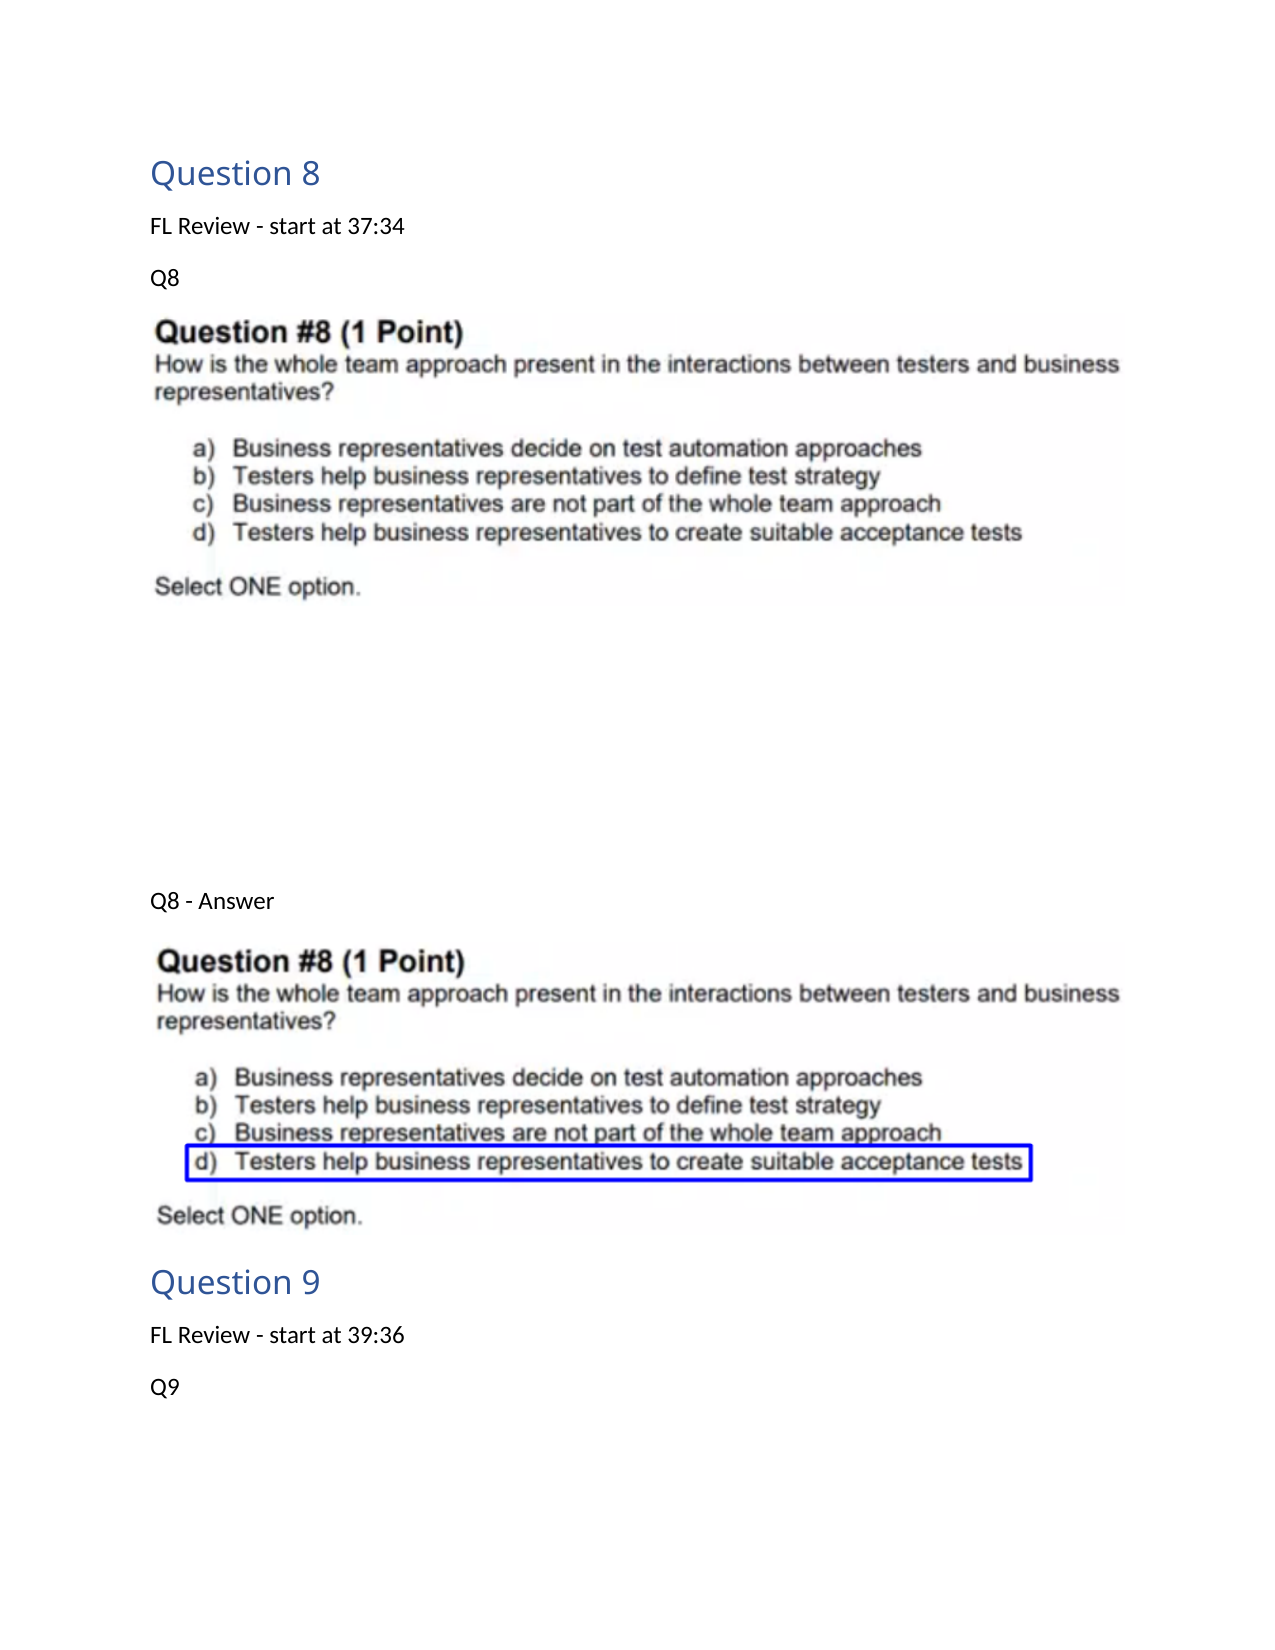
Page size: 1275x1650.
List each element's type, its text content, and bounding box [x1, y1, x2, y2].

subtitle Question 8 [150, 150, 1125, 195]
text FL Review - start at 39:36 [150, 1319, 1125, 1350]
text FL Review - start at 37:34 [150, 211, 1125, 241]
text Q9 [150, 1371, 1125, 1401]
picture [150, 937, 1125, 1238]
subtitle Question 9 [150, 1259, 1125, 1304]
picture [150, 313, 1125, 606]
text Q8 - Answer [150, 885, 1125, 916]
text Q8 [150, 262, 1125, 293]
